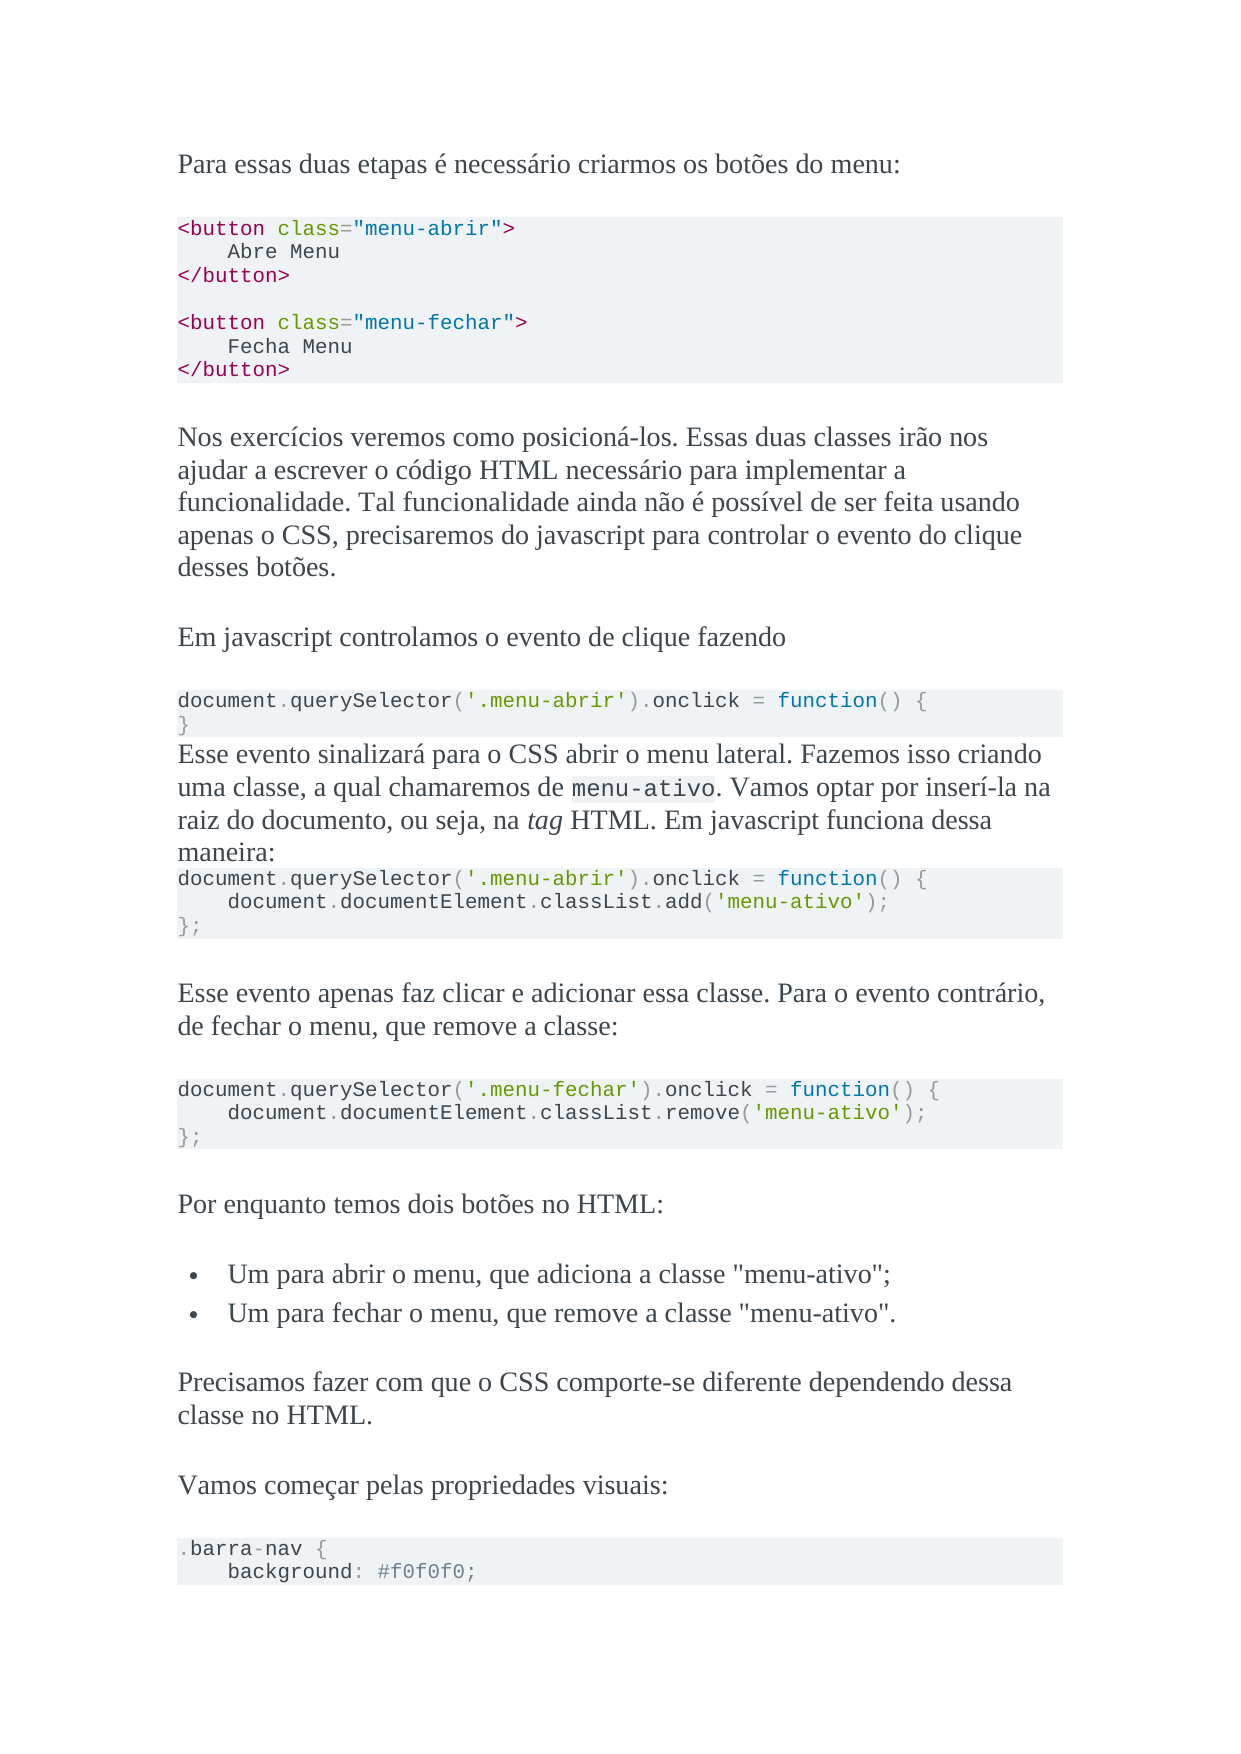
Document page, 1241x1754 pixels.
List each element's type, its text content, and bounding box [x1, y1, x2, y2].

text document.querySelector('.menu-fechar').onclick = function() { [177, 1079, 1063, 1102]
text }; [177, 1126, 1063, 1149]
list Um para fechar o menu, que remove a classe "menu-ativo". [190, 1296, 1063, 1328]
text Por enquanto temos dois botões no HTML: [177, 1187, 1063, 1219]
text document.documentElement.classList.add('menu-ativo'); [177, 892, 1063, 915]
list Um para abrir o menu, que adiciona a classe "menu-ativo"; [190, 1257, 1063, 1289]
text document.documentElement.classList.remove('menu-ativo'); [177, 1102, 1063, 1126]
text document.querySelector('.menu-abrir').onclick = function() { [177, 690, 1063, 713]
text }; [177, 915, 1063, 939]
text Vamos começar pelas propriedades visuais: [177, 1468, 1063, 1500]
text Nos exercícios veremos como posicioná-los. Essas duas classes irão nos ajudar a escrever o código HTML necessário para implementar a funcionalidade. Tal funcionalidade ainda não é possível de ser feita usando apenas o CSS, precisaremos do javascript para controlar o evento do clique desses botões. [177, 421, 1063, 582]
text <button class="menu-fechar"> [177, 312, 1063, 336]
text background: #f0f0f0; [177, 1561, 1063, 1585]
text document.querySelector('.menu-abrir').onclick = function() { [177, 868, 1063, 892]
text Abre Menu [177, 241, 1063, 265]
text .barra-nav { [177, 1538, 1063, 1561]
text <button class="menu-abrir"> [177, 217, 1063, 241]
text </button> [177, 359, 1063, 383]
text Precisamos fazer com que o CSS comporte-se diferente dependendo dessa classe no HTML. [177, 1366, 1063, 1430]
text Esse evento apenas faz clicar e adicionar essa classe. Para o evento contrário, de fechar o menu, que remove a classe: [177, 976, 1063, 1041]
text Esse evento sinalizará para o CSS abrir o menu lateral. Fazemos isso criando uma classe, a qual chamaremos de menu-ativo. Vamos optar por inserí-la na raiz do documento, ou seja, na tag HTML. Em javascript funciona dessa maneira: [177, 737, 1063, 868]
text Para essas duas etapas é necessário criarmos os botões do menu: [177, 148, 1063, 180]
text Fecha Menu [177, 336, 1063, 359]
text } [177, 713, 1063, 737]
text Em javascript controlamos o evento de clique fazendo [177, 620, 1063, 652]
text </button> [177, 265, 1063, 288]
